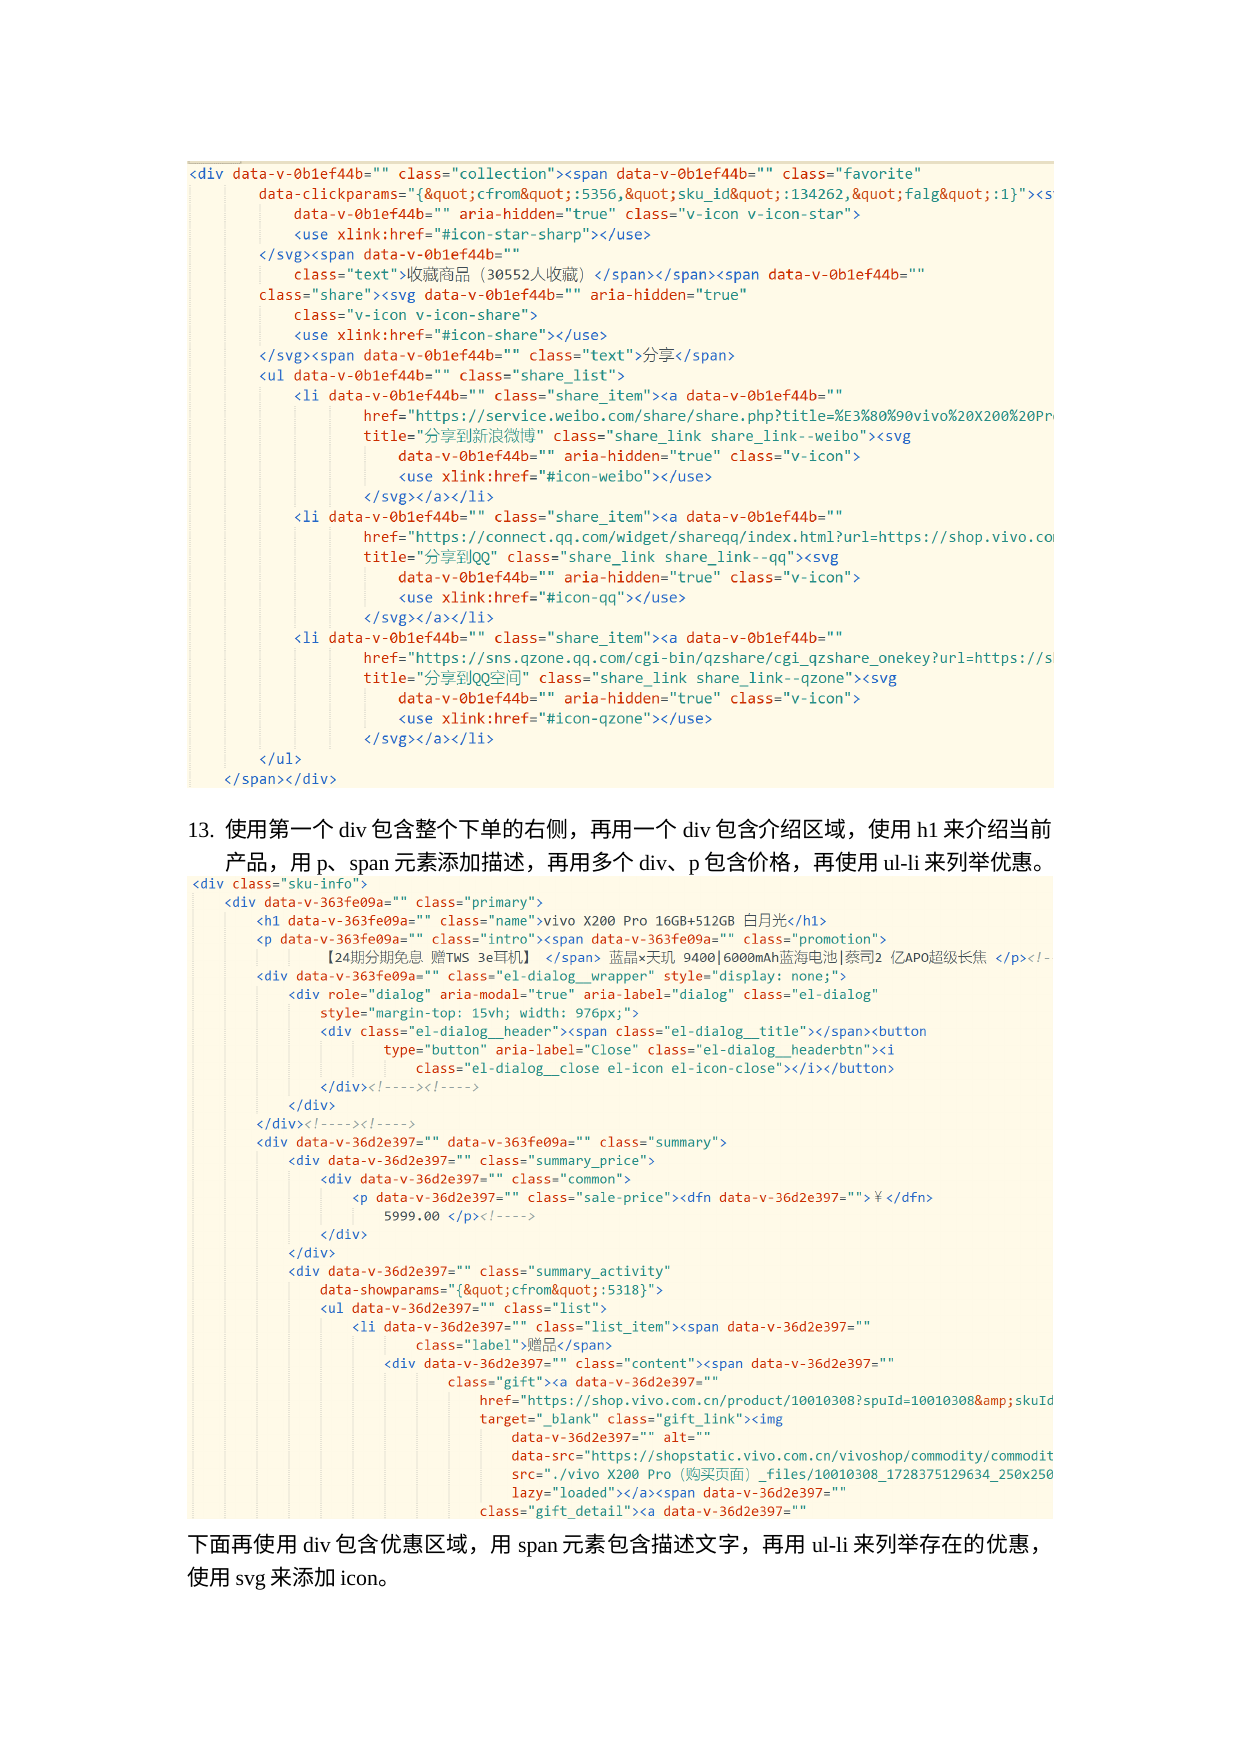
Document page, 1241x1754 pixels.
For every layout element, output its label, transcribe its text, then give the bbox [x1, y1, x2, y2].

picture [187, 161, 1054, 788]
text 下面再使用div包含优惠区域，用span元素包含描述文字，再用ul-li来列举存在的优惠，使用svg来添加icon。 [187, 1527, 1053, 1592]
picture [187, 876, 1053, 1519]
list 使用第一个div包含整个下单的右侧，再用一个div包含介绍区域，使用h1来介绍当前产品，用p、span元素添加描述，再用多个div、p包含价格，再使用ul-li来列举优惠。 [187, 812, 1053, 876]
